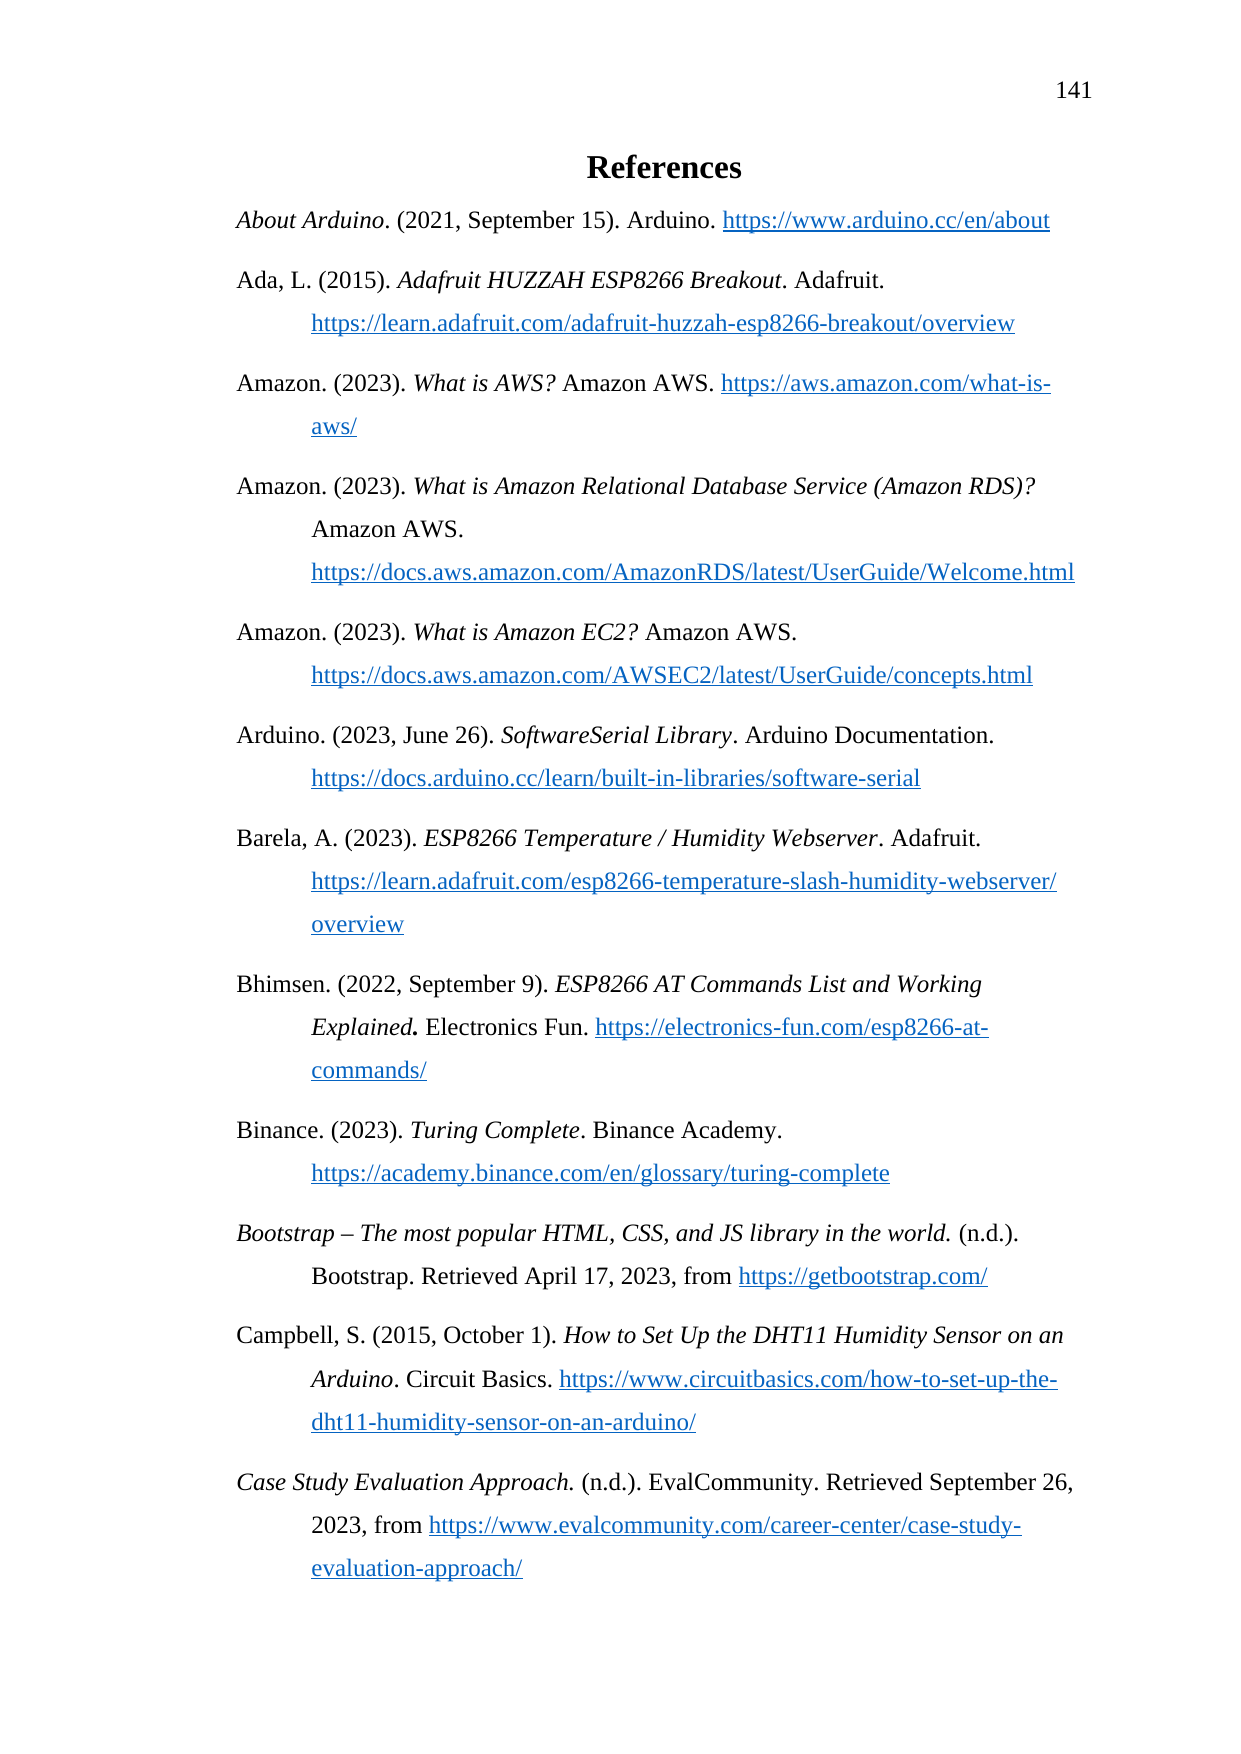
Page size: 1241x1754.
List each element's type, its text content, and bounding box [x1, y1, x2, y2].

text Ada, L. (2015). Adafruit HUZZAH ESP8266 Breakout. Adafruit. https://learn.adafruit.com/adafruit-huzzah-esp8266-breakout/overview [236, 265, 1092, 337]
text Amazon. (2023). What is Amazon EC2? Amazon AWS. https://docs.aws.amazon.com/AWSEC2/latest/UserGuide/concepts.html [236, 617, 1092, 689]
text Campbell, S. (2015, October 1). How to Set Up the DHT11 Humidity Sensor on an Arduino. Circuit Basics. https://www.circuitbasics.com/how-to-set-up-the-dht11-humidity-sensor-on-an-arduino/ [236, 1321, 1092, 1436]
text Bhimsen. (2022, September 9). ESP8266 AT Commands List and Working Explained. Electronics Fun. https://electronics-fun.com/esp8266-at-commands/ [236, 969, 1092, 1084]
text Amazon. (2023). What is AWS? Amazon AWS. https://aws.amazon.com/what-is-aws/ [236, 368, 1092, 440]
text About Arduino. (2021, September 15). Arduino. https://www.arduino.cc/en/about [236, 205, 1092, 234]
text Amazon. (2023). What is Amazon Relational Database Service (Amazon RDS)? Amazon AWS. https://docs.aws.amazon.com/AmazonRDS/latest/UserGuide/Welcome.html [236, 471, 1092, 586]
text Binance. (2023). Turing Complete. Binance Academy. https://academy.binance.com/en/glossary/turing-complete [236, 1115, 1092, 1187]
text Bootstrap – The most popular HTML, CSS, and JS library in the world. (n.d.). Bootstrap. Retrieved April 17, 2023, from https://getbootstrap.com/ [236, 1218, 1092, 1289]
text Case Study Evaluation Approach. (n.d.). EvalCommunity. Retrieved September 26, 2023, from https://www.evalcommunity.com/career-center/case-study-evaluation-approach/ [236, 1467, 1092, 1582]
text Arduino. (2023, June 26). SoftwareSerial Library. Arduino Documentation. https://docs.arduino.cc/learn/built-in-libraries/software-serial [236, 720, 1092, 792]
text Barela, A. (2023). ESP8266 Temperature / Humidity Webserver. Adafruit. https://learn.adafruit.com/esp8266-temperature-slash-humidity-webserver/overview [236, 823, 1092, 938]
subtitle References [236, 148, 1092, 186]
